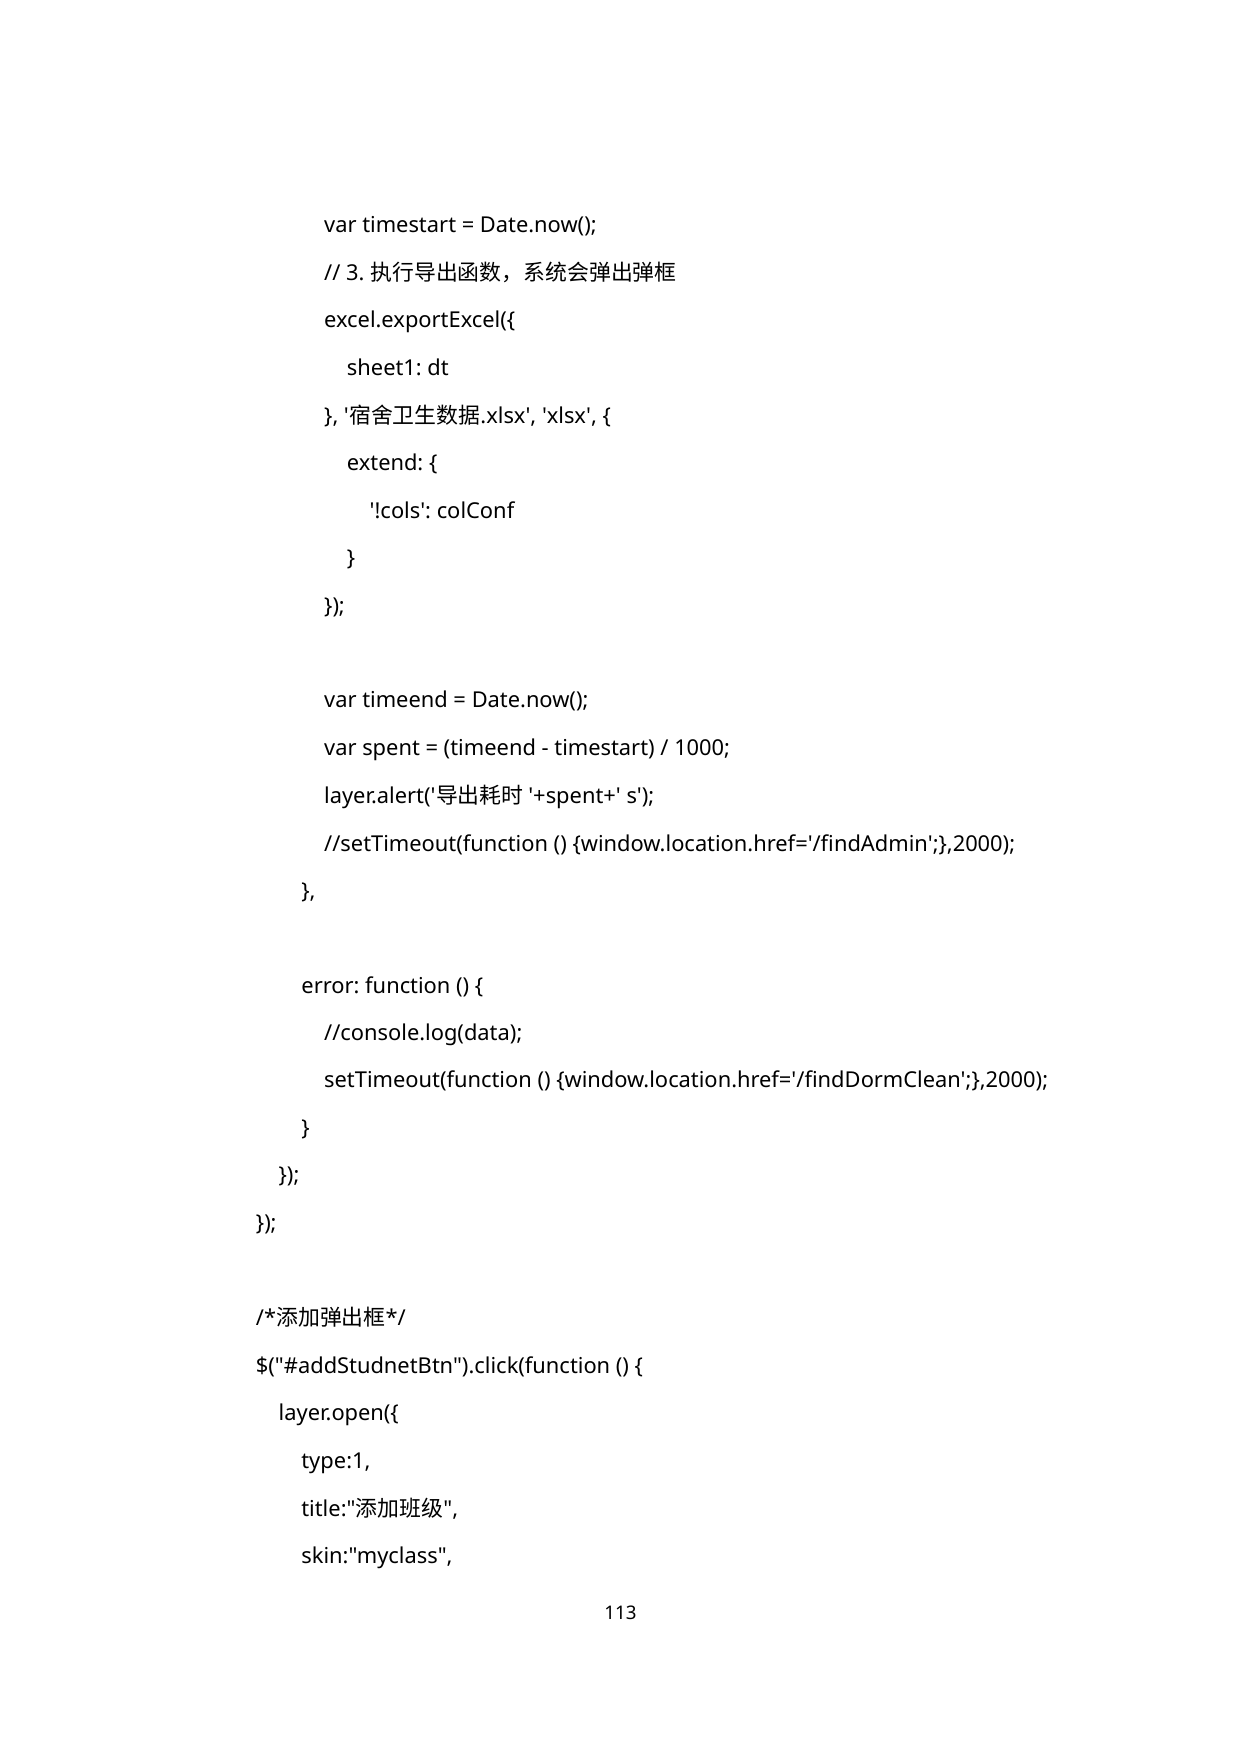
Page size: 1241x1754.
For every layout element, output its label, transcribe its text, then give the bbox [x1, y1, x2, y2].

text } [187, 541, 1053, 573]
text //setTimeout(function () {window.location.href='/findAdmin';},2000); [187, 826, 1053, 859]
text var spent = (timeend - timestart) / 1000; [187, 730, 1053, 763]
text } [187, 1111, 1053, 1143]
text error: function () { [187, 968, 1053, 1001]
text }, [187, 873, 1053, 906]
text extend: { [187, 446, 1053, 478]
text // 3. 执行导出函数，系统会弹出弹框 [187, 254, 1053, 287]
text '!cols': colConf [187, 493, 1053, 526]
text }); [187, 1205, 1053, 1238]
text skin:"myclass", [187, 1539, 1053, 1571]
text }); [187, 1158, 1053, 1190]
text $("#addStudnetBtn").click(function () { [187, 1348, 1053, 1381]
text }); [187, 588, 1053, 621]
text excel.exportExcel({ [187, 303, 1053, 335]
text title:"添加班级", [187, 1491, 1053, 1523]
text layer.alert('导出耗时 '+spent+' s'); [187, 778, 1053, 810]
text }, '宿舍卫生数据.xlsx', 'xlsx', { [187, 398, 1053, 430]
text setTimeout(function () {window.location.href='/findDormClean';},2000); [187, 1063, 1053, 1096]
text layer.open({ [187, 1396, 1053, 1428]
text var timeend = Date.now(); [187, 683, 1053, 716]
text //console.log(data); [187, 1016, 1053, 1048]
text sheet1: dt [187, 350, 1053, 383]
text /*添加弹出框*/ [187, 1300, 1053, 1333]
text type:1, [187, 1443, 1053, 1476]
text var timestart = Date.now(); [187, 207, 1053, 240]
